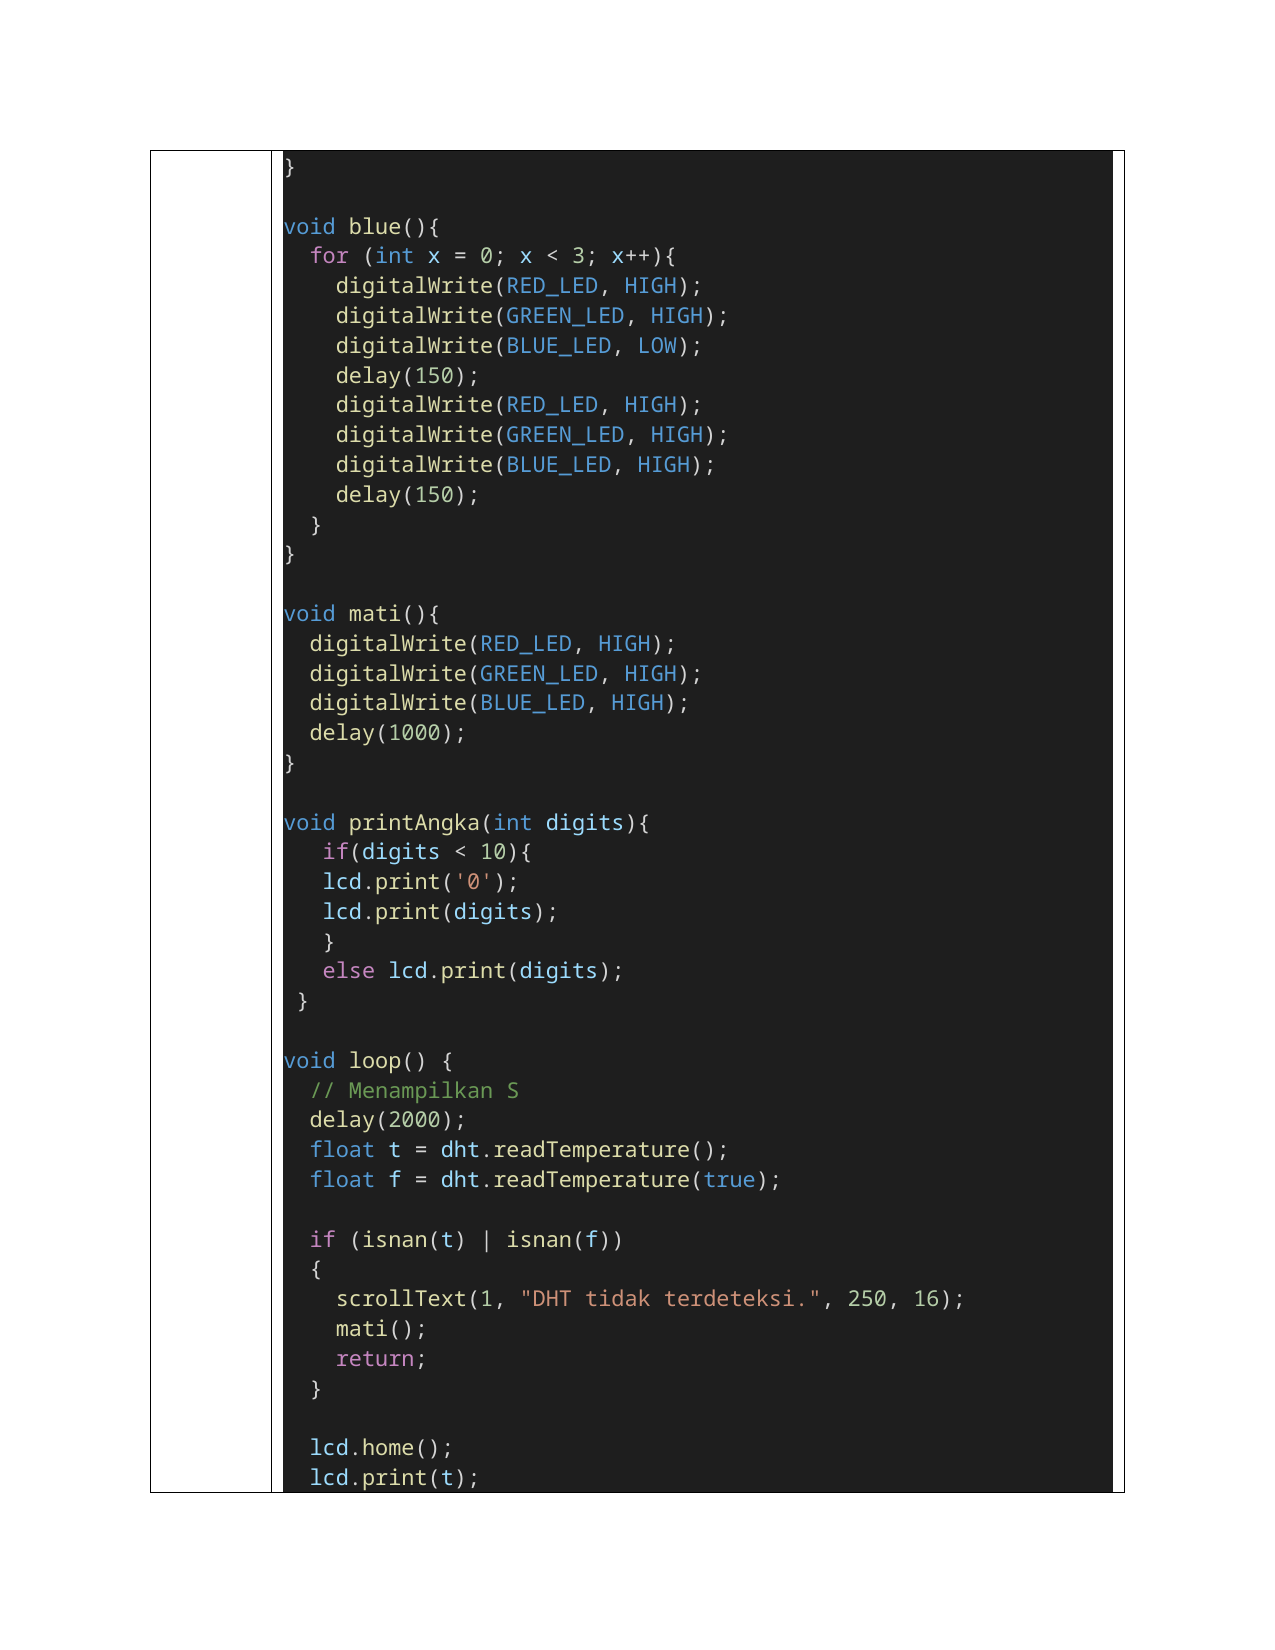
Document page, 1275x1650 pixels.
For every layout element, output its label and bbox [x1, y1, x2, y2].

table_cell [151, 151, 271, 1492]
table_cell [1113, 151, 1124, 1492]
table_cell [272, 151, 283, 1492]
